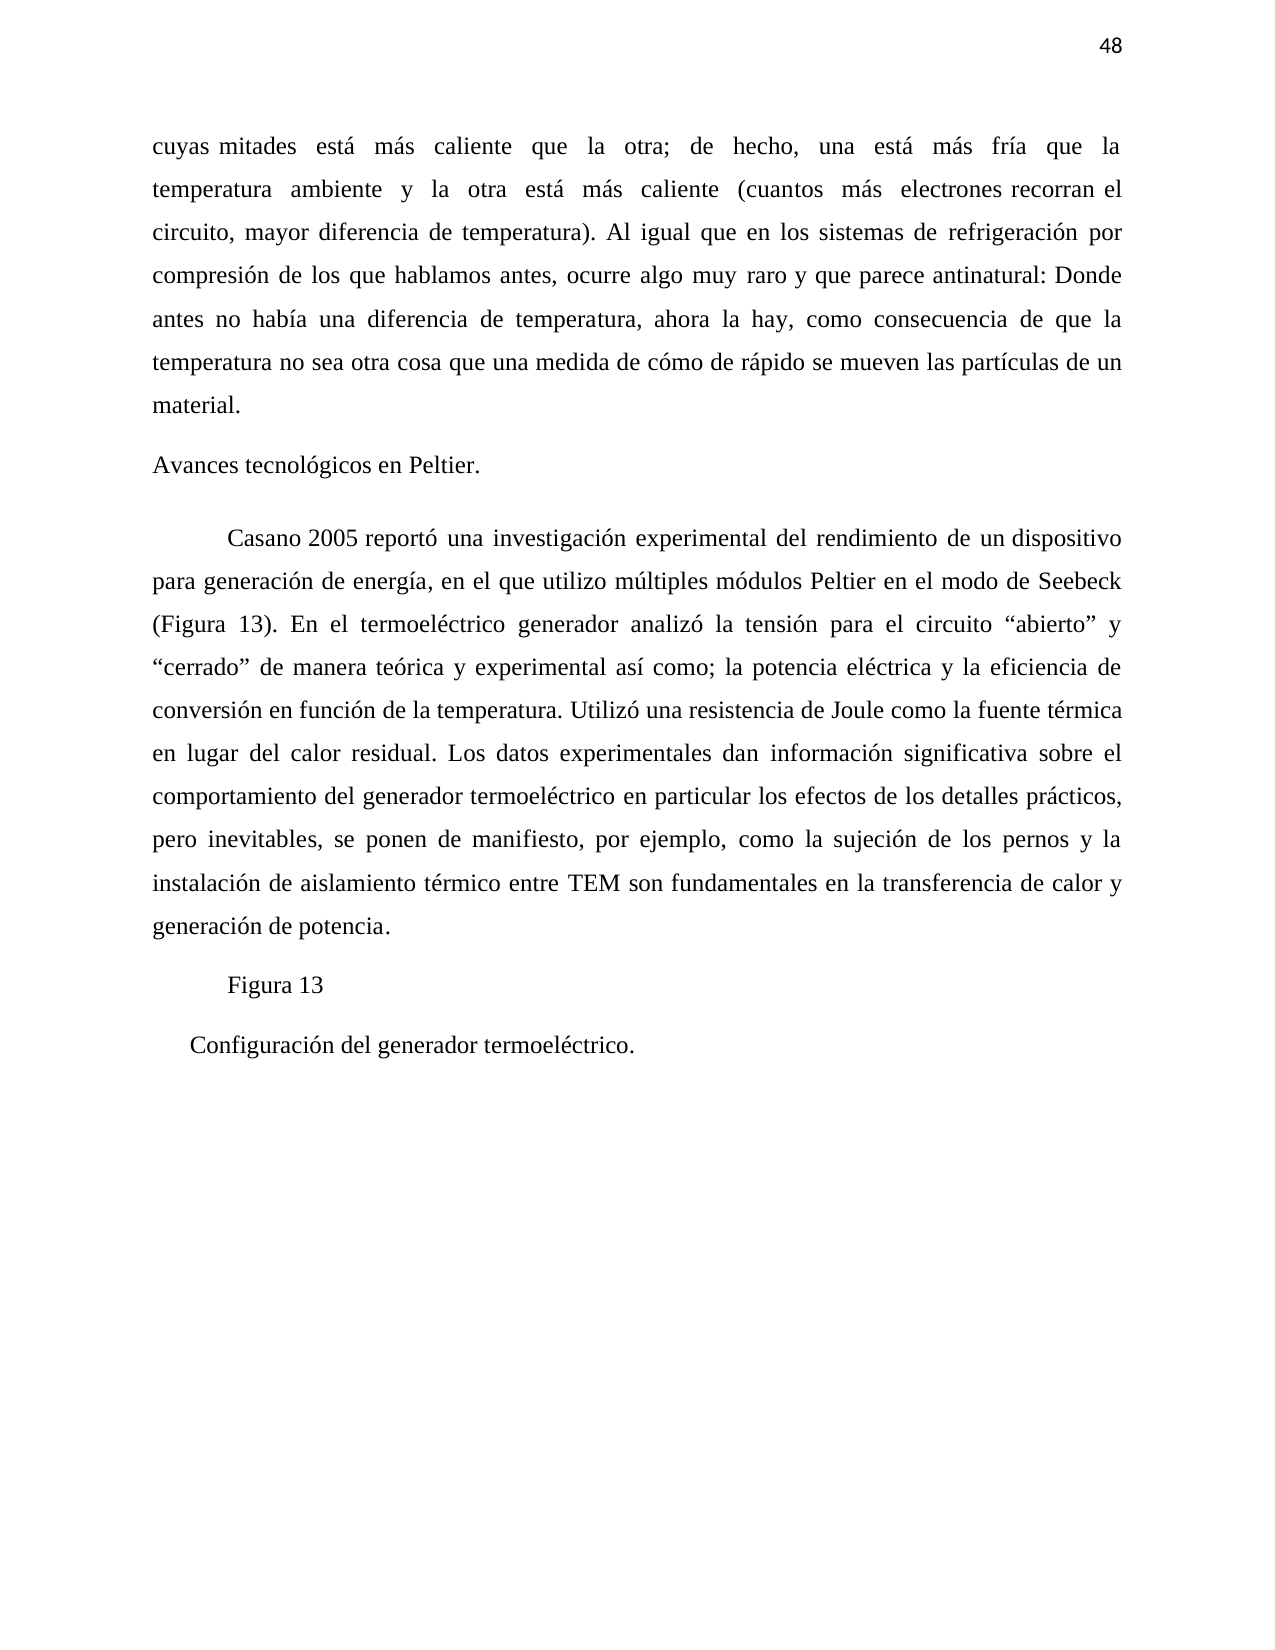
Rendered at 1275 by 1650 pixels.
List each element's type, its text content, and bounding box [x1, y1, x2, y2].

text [152, 131, 1122, 419]
text Figura 13 [152, 971, 1122, 999]
text Casano 2005 reportó una investigación experimental del rendimiento de un dispositivo para generación de energía, en el que utilizo múltiples módulos Peltier en el modo de Seebeck (Figura 13). En el termoeléctrico generador analizó la tensión para el circuito “abierto” y “cerrado” de manera teórica y experimental así como; la potencia eléctrica y la eficiencia de conversión en función de la temperatura. Utilizó una resistencia de Joule como la fuente térmica en lugar del calor residual. Los datos experimentales dan información significativa sobre el comportamiento del generador termoeléctrico en particular los efectos de los detalles prácticos, pero inevitables, se ponen de manifiesto, por ejemplo, como la sujeción de los pernos y la instalación de aislamiento térmico entre TEM son fundamentales en la transferencia de calor y generación de potencia. [152, 509, 1122, 939]
text Configuración del generador termoeléctrico. [152, 1030, 1122, 1059]
text Avances tecnológicos en Peltier. [152, 450, 1122, 478]
